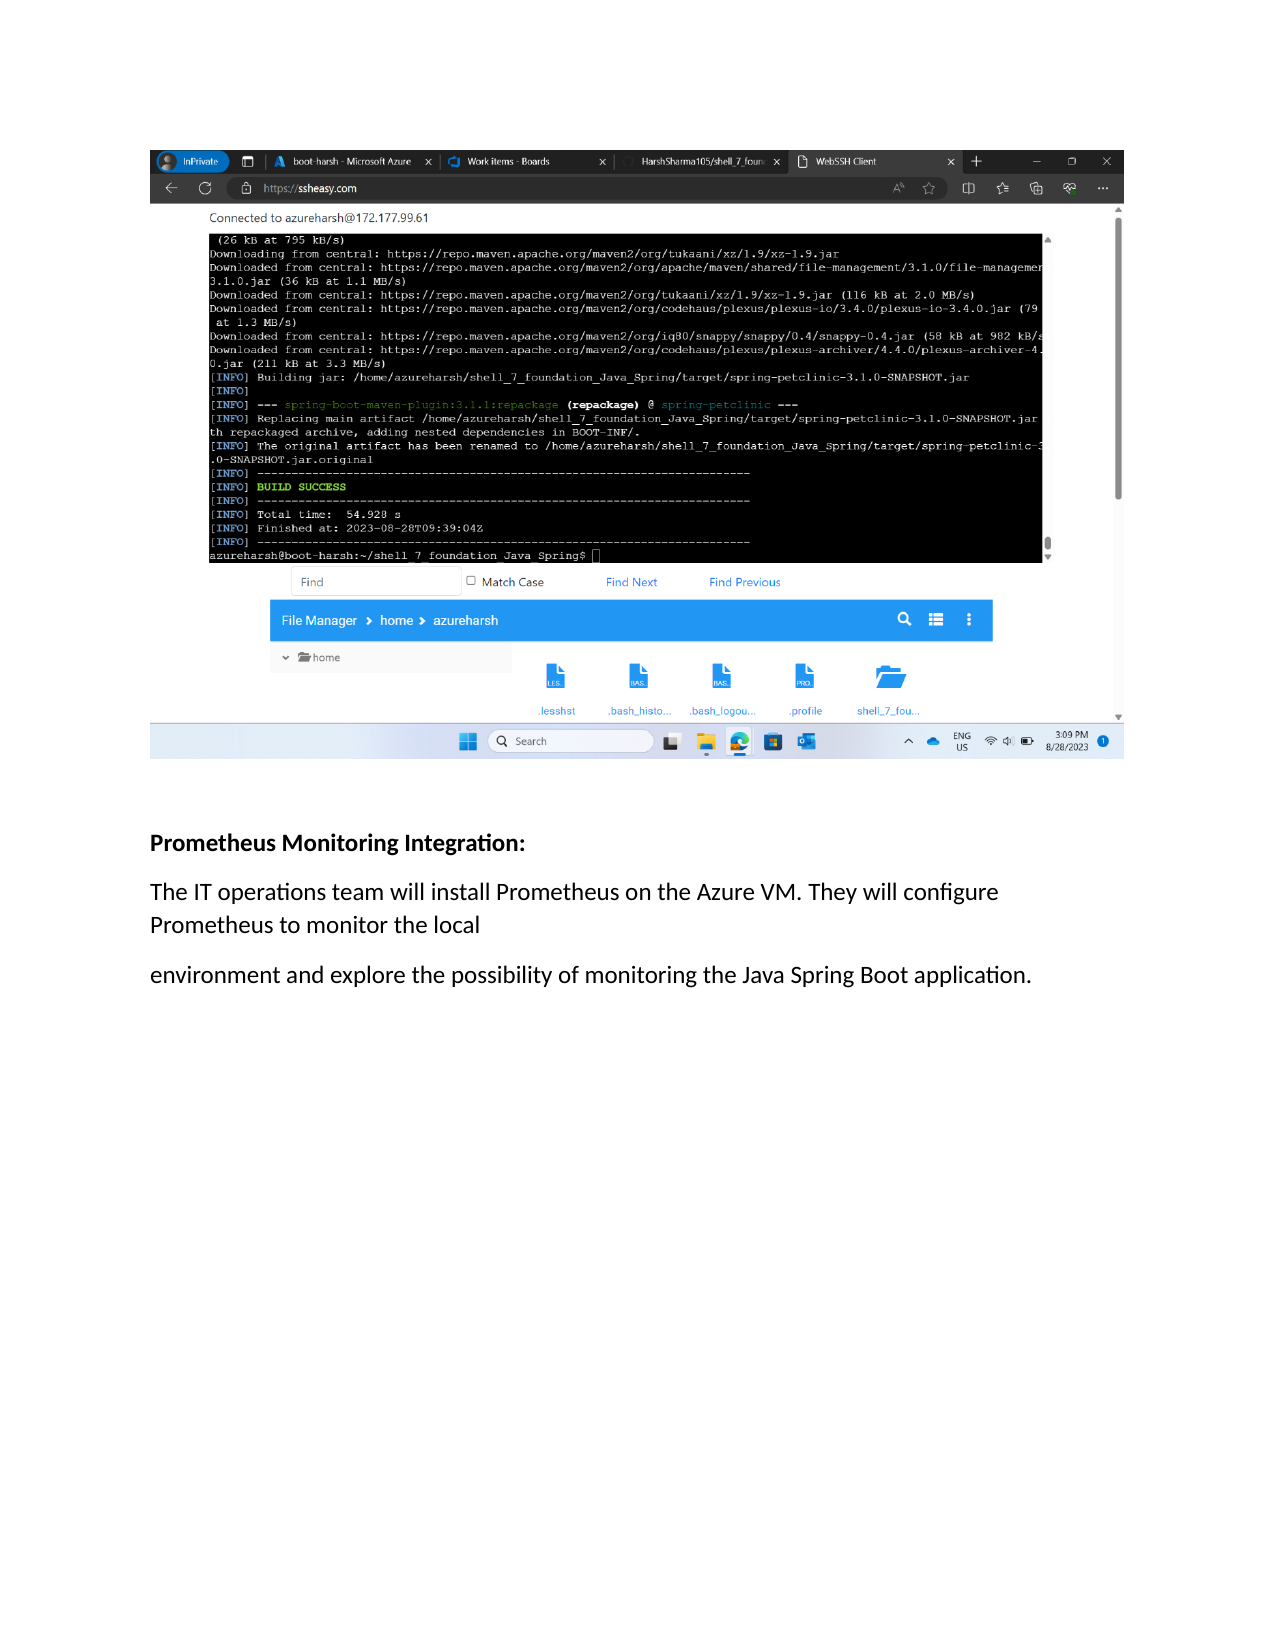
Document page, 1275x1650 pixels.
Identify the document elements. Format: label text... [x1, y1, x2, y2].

text Prometheus Monitoring Integration: [150, 827, 1125, 857]
picture [150, 150, 1124, 759]
text environment and explore the possibility of monitoring the Java Spring Boot application. [150, 959, 1125, 989]
text The IT operations team will install Prometheus on the Azure VM. They will configure Prometheus to monitor the local [150, 876, 1125, 940]
